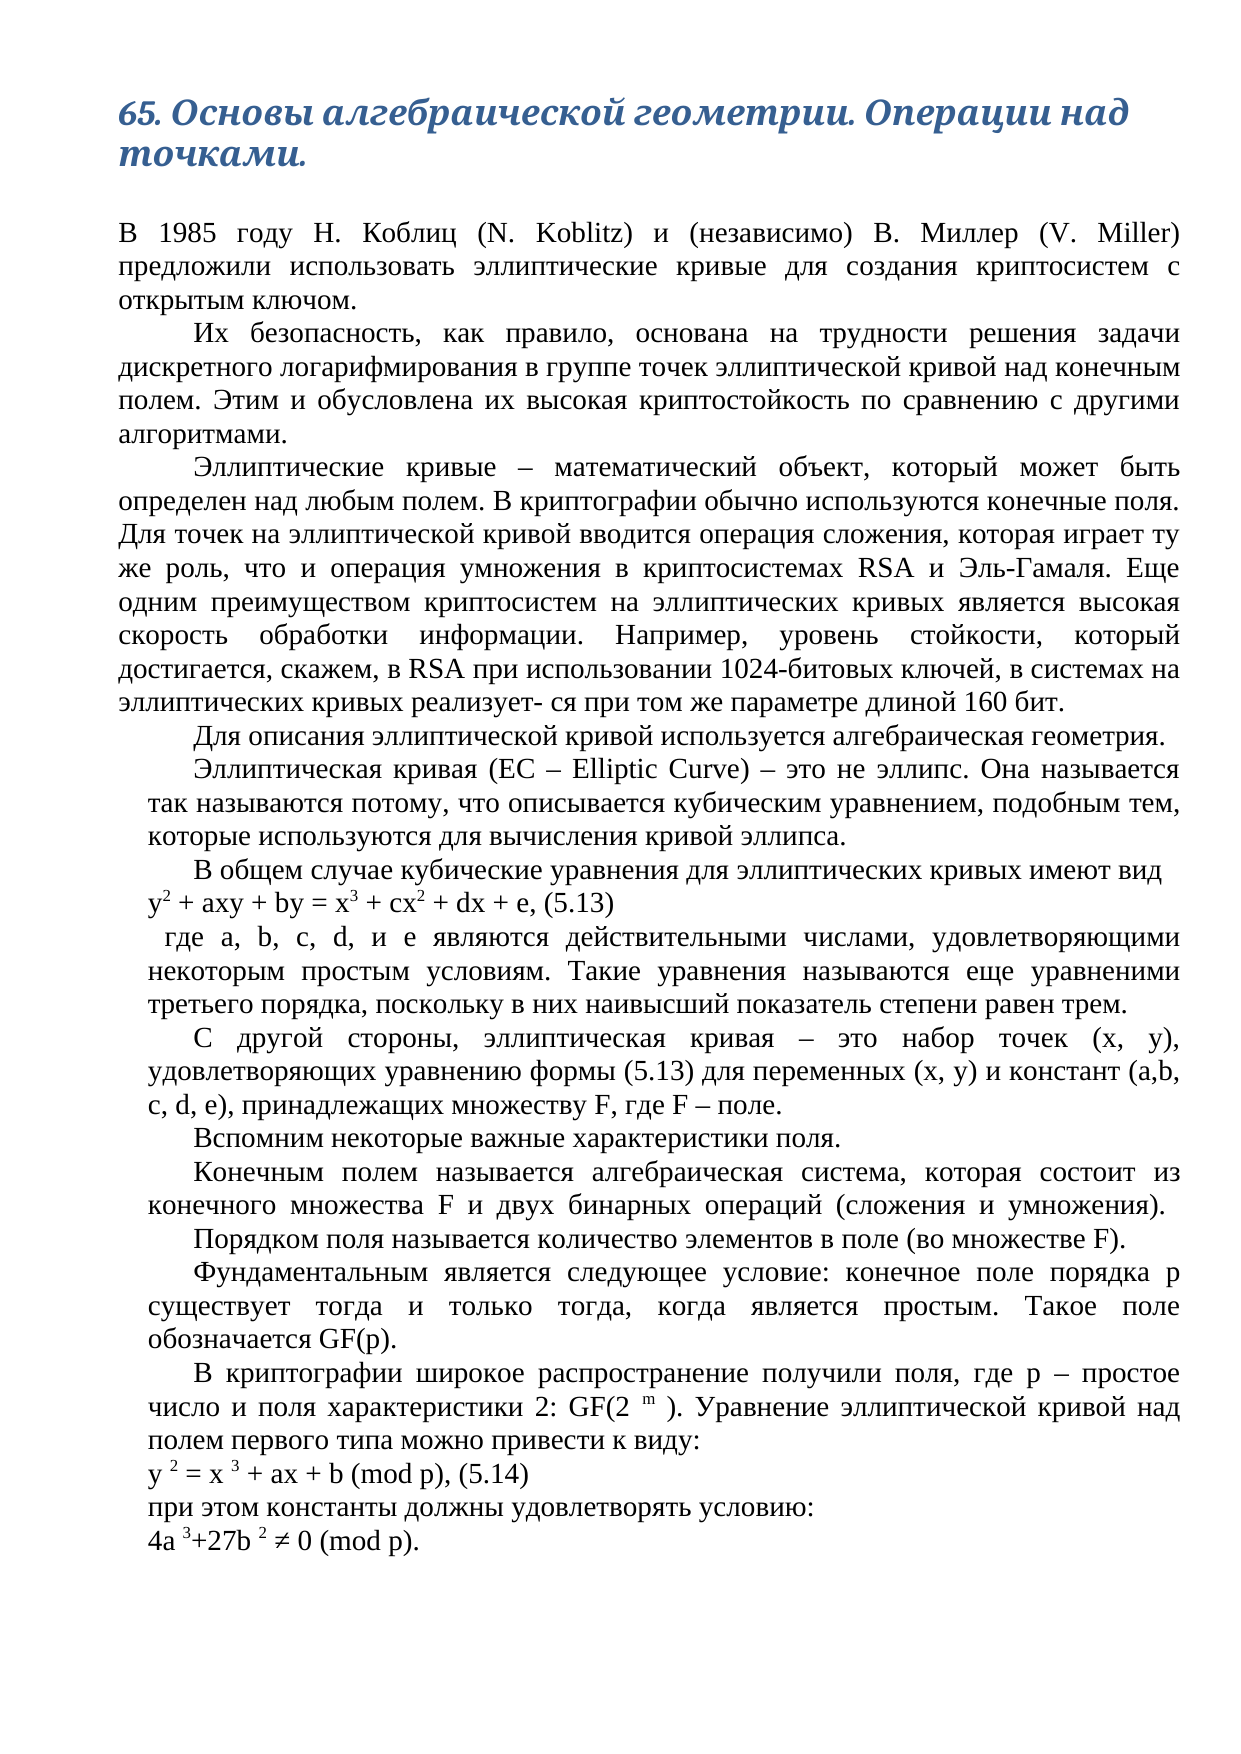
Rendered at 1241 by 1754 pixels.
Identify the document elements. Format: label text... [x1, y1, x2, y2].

text Фундаментальным является следующее условие: конечное поле порядка р существует тогда и только тогда, когда является простым. Такое поле обозначается GF(р). [148, 1254, 1181, 1355]
text Для описания эллиптической кривой используется алгебраическая геометрия. [193, 718, 1181, 751]
text Эллиптическая кривая (ЕС – Elliptic Сurve) – это не эллипс. Она называется так называются потому, что описывается кубическим уравнением, подобным тем, которые используются для вычисления кривой эллипса. [148, 751, 1181, 852]
text где а, b, с, d, и е являются действительными числами, удовлетворяющими некоторым простым условиям. Такие уравнения называются еще уравненими третьего порядка, поскольку в них наивысший показатель степени равен трем. [148, 919, 1181, 1020]
subtitle 65. Основы алгебраической геометрии. Операции над точками. [118, 93, 1181, 175]
text 4a 3+27b 2 ≠ 0 (mod p). [148, 1523, 1181, 1556]
text у 2 = х 3 + aх + b (mod p), (5.14) [148, 1456, 1181, 1489]
text С другой стороны, эллиптическая кривая – это набор точек (x, y), удовлетворяющих уравнению формы (5.13) для переменных (x, y) и констант (a,b, c, d, e), принадлежащих множеству F, где F – поле. [148, 1020, 1181, 1120]
text В общем случае кубические уравнения для эллиптических кривых имеют вид [148, 852, 1181, 886]
text при этом константы должны удовлетворять условию: [148, 1489, 1181, 1523]
text В 1985 году Н. Коблиц (N. Koblitz) и (независимо) В. Миллер (V. Miller) предложили использовать эллиптические кривые для создания криптосистем с открытым ключом. [118, 215, 1181, 315]
text Их безопасность, как правило, основана на трудности решения задачи дискретного логарифмирования в группе точек эллиптической кривой над конечным полем. Этим и обусловлена их высокая криптостойкость по сравнению с другими алгоритмами. [118, 315, 1181, 449]
text Вспомним некоторые важные характеристики поля. [148, 1120, 1181, 1154]
text Эллиптические кривые – математический объект, который может быть определен над любым полем. В криптографии обычно используются конечные поля. Для точек на эллиптической кривой вводится операция сложения, которая играет ту же роль, что и операция умножения в криптосистемах RSA и Эль-Гамаля. Еще одним преимуществом криптосистем на эллиптических кривых является высокая скорость обработки информации. Например, уровень стойкости, который достигается, скажем, в RSA при использовании 1024-битовых ключей, в системах на эллиптических кривых реализует- ся при том же параметре длиной 160 бит. [118, 449, 1181, 718]
text у2 + аху + by = х3 + сх2 + dx + е, (5.13) [148, 886, 1181, 919]
text Конечным полем называется алгебраическая система, которая состоит из конечного множества F и двух бинарных операций (сложения и умножения). Порядком поля называется количество элементов в поле (во множестве F). [148, 1154, 1181, 1254]
text В криптографии широкое распространение получили поля, где р – простое число и поля характеристики 2: GF(2 m ). Уравнение эллиптической кривой над полем первого типа можно привести к виду: [148, 1355, 1181, 1456]
